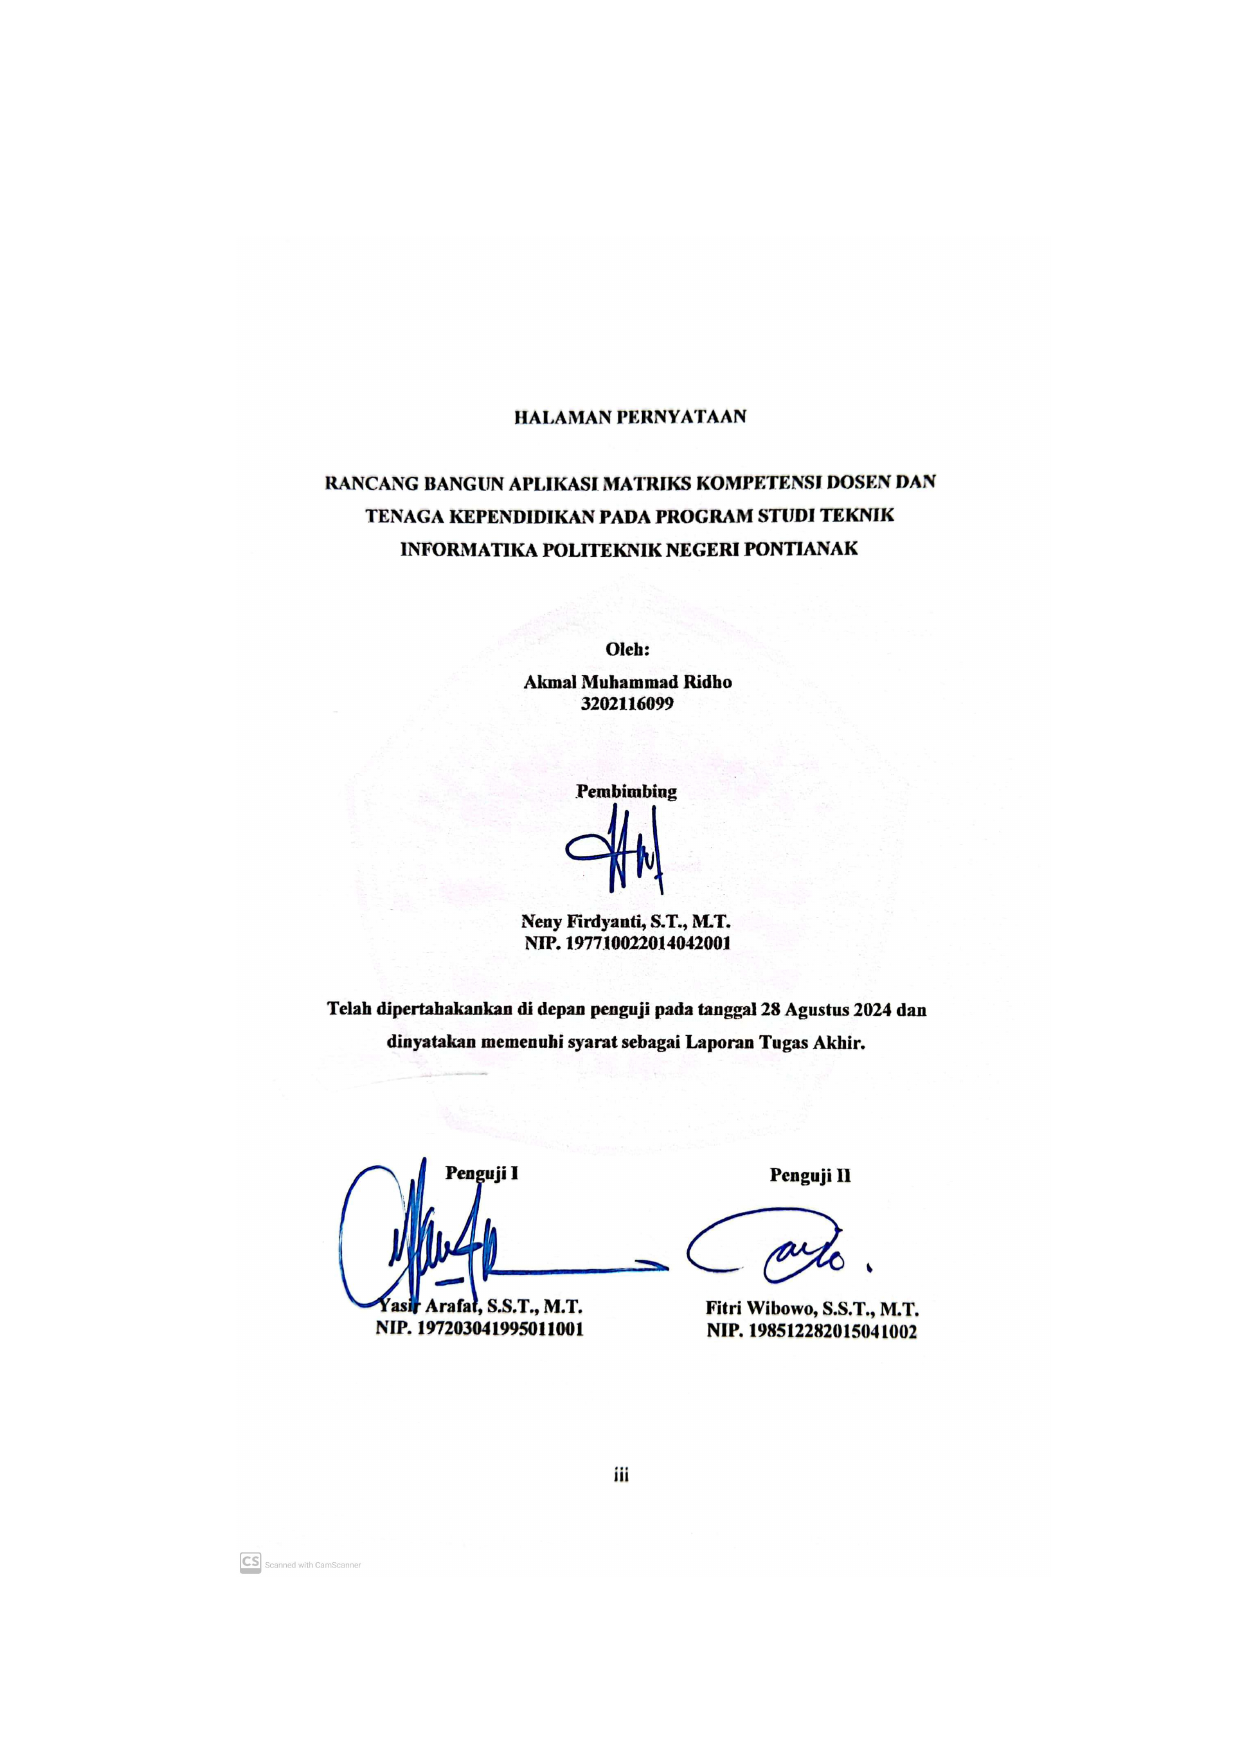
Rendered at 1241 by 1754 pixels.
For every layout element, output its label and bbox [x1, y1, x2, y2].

picture [236, 236, 1051, 1577]
